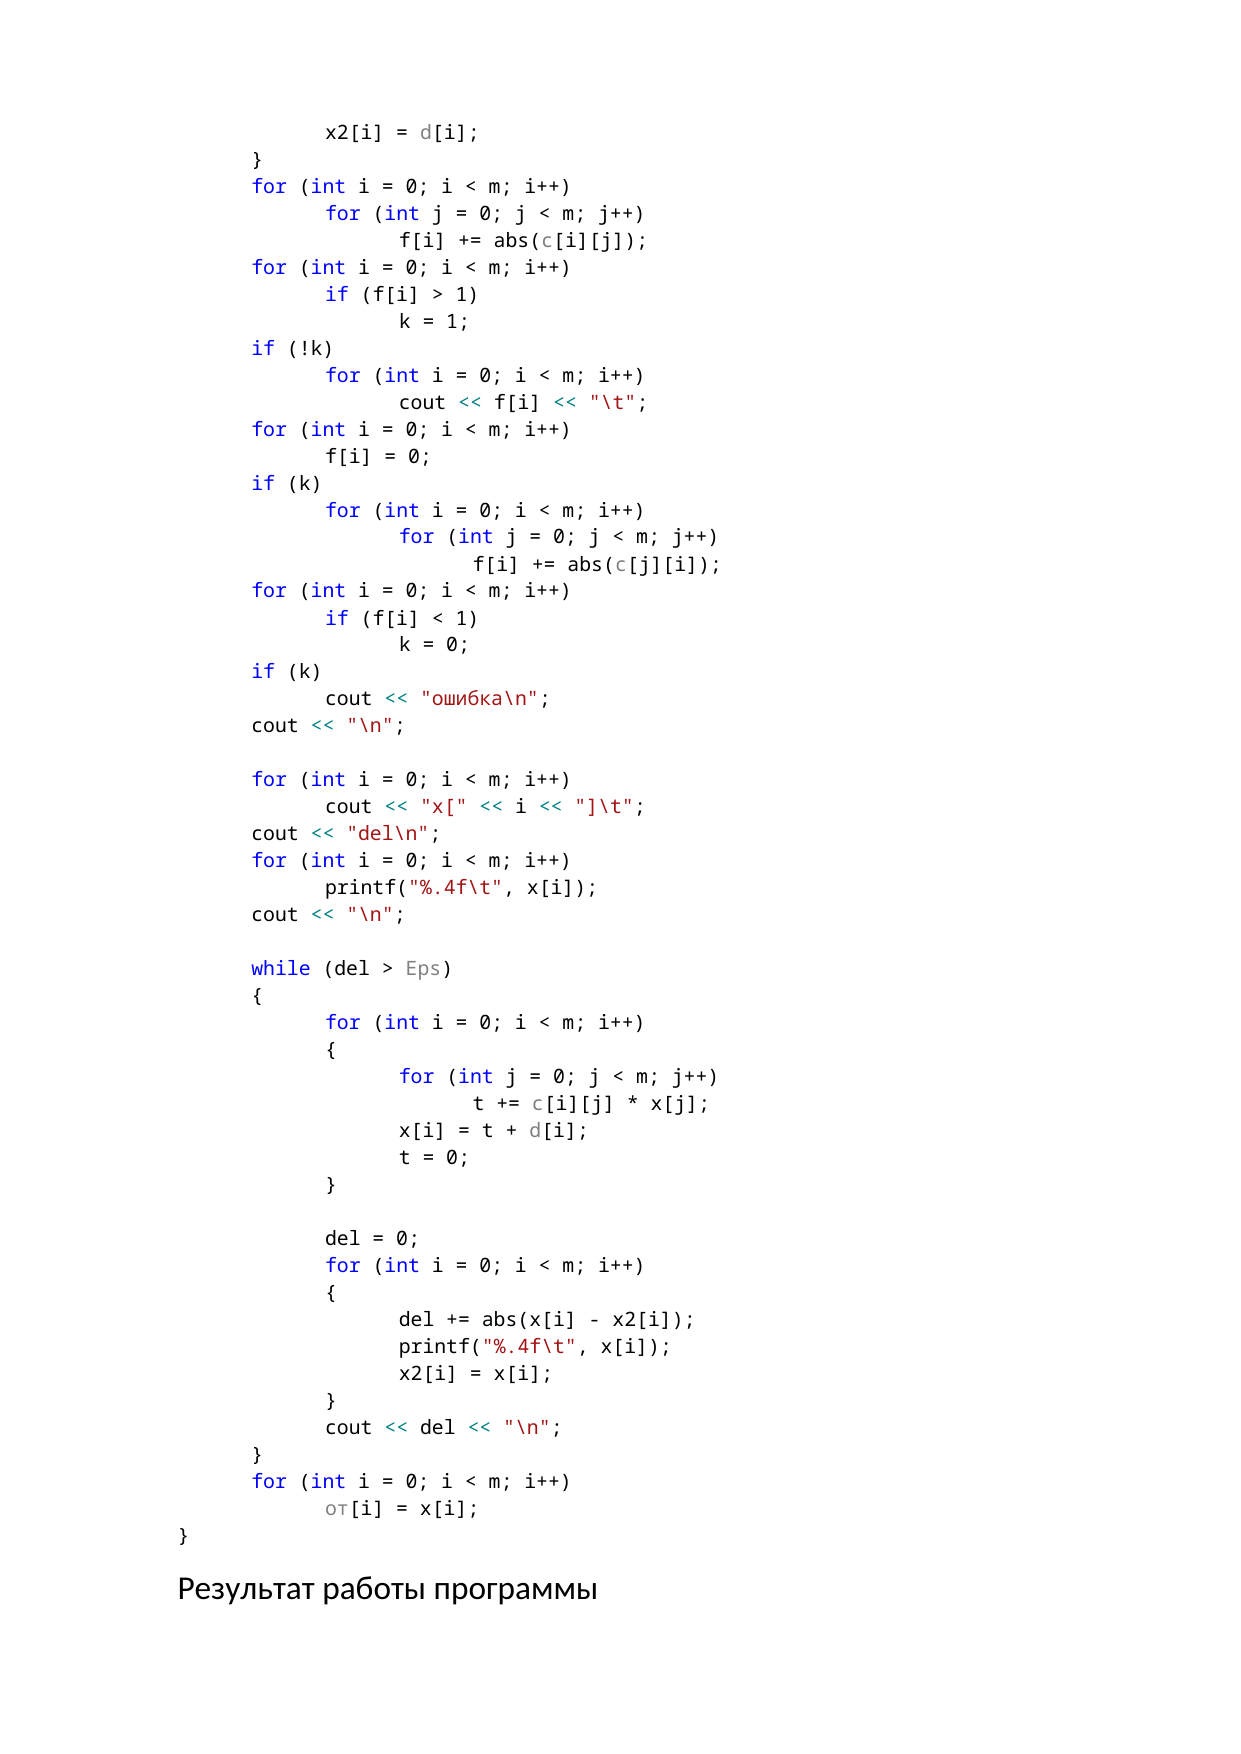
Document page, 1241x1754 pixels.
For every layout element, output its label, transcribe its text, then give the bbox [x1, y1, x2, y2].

text for (int i = 0; i < m; i++) [177, 1008, 1152, 1035]
text for (int j = 0; j < m; j++) [177, 199, 1152, 226]
text for (int i = 0; i < m; i++) [177, 415, 1152, 442]
text t += c[i][j] * x[j]; [177, 1089, 1152, 1116]
text от[i] = x[i]; [177, 1494, 1152, 1521]
text Результат работы программы [177, 1567, 1152, 1607]
text cout << f[i] << "\t"; [177, 388, 1152, 415]
text for (int i = 0; i < m; i++) [177, 766, 1152, 793]
text } [177, 1521, 1152, 1548]
text for (int i = 0; i < m; i++) [177, 361, 1152, 388]
text if (f[i] < 1) [177, 604, 1152, 631]
text for (int i = 0; i < m; i++) [177, 1467, 1152, 1494]
text if (k) [177, 469, 1152, 496]
text } [177, 1440, 1152, 1467]
text while (del > Eps) [177, 954, 1152, 981]
text } [177, 1170, 1152, 1197]
text for (int j = 0; j < m; j++) [177, 523, 1152, 550]
text f[i] = 0; [177, 442, 1152, 469]
text { [177, 1035, 1152, 1062]
text { [177, 1278, 1152, 1305]
text cout << del << "\n"; [177, 1413, 1152, 1440]
text cout << "x[" << i << "]\t"; [177, 793, 1152, 819]
text x[i] = t + d[i]; [177, 1116, 1152, 1143]
text printf("%.4f\t", x[i]); [177, 1332, 1152, 1359]
text for (int i = 0; i < m; i++) [177, 1251, 1152, 1278]
text del = 0; [177, 1224, 1152, 1251]
text cout << "\n"; [177, 712, 1152, 739]
text t = 0; [325, 1143, 1152, 1170]
text cout << "\n"; [177, 901, 1152, 927]
text for (int i = 0; i < m; i++) [177, 847, 1152, 873]
text for (int i = 0; i < m; i++) [177, 577, 1152, 604]
text k = 0; [177, 631, 1152, 658]
text { [177, 981, 1152, 1008]
text x2[i] = d[i]; [177, 118, 1152, 145]
text f[i] += abs(c[j][i]); [177, 550, 1152, 577]
text f[i] += abs(c[i][j]); [177, 226, 1152, 253]
text x2[i] = x[i]; [177, 1359, 1152, 1386]
text if (k) [177, 658, 1152, 685]
text } [177, 145, 1152, 172]
text printf("%.4f\t", x[i]); [177, 873, 1152, 901]
text del += abs(x[i] - x2[i]); [177, 1305, 1152, 1332]
text for (int i = 0; i < m; i++) [177, 496, 1152, 523]
text for (int i = 0; i < m; i++) [177, 253, 1152, 280]
text cout << "ошибка\n"; [177, 685, 1152, 712]
text for (int i = 0; i < m; i++) [177, 172, 1152, 199]
text k = 1; [177, 307, 1152, 334]
text cout << "del\n"; [177, 819, 1152, 847]
text if (!k) [177, 334, 1152, 361]
text if (f[i] > 1) [177, 280, 1152, 307]
text for (int j = 0; j < m; j++) [177, 1062, 1152, 1089]
text } [177, 1386, 1152, 1413]
